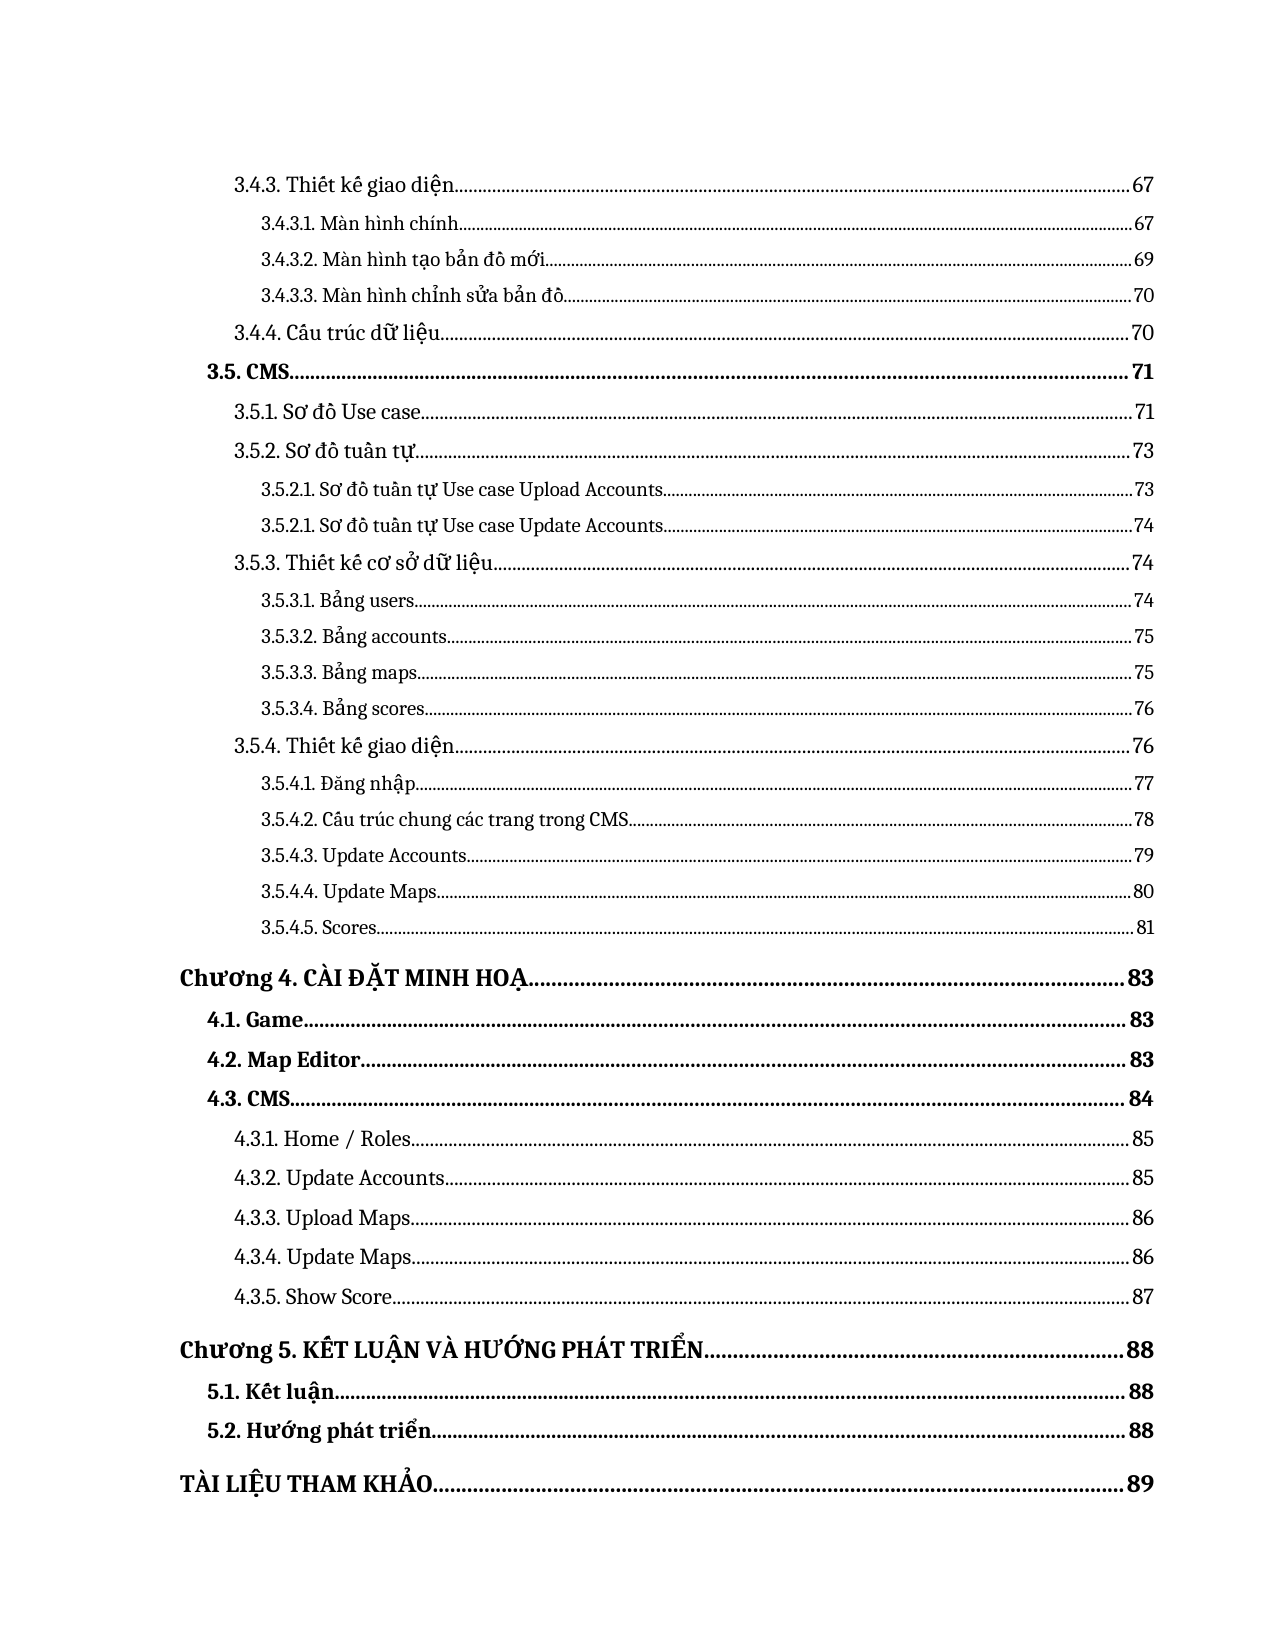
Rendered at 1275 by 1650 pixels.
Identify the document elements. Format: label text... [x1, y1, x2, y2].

text 3.5.3.3. Bảng maps 75 [261, 661, 1155, 684]
text 4.3.3. Upload Maps 86 [234, 1205, 1155, 1231]
text 3.5.4.5. Scores 81 [261, 916, 1155, 940]
text 3.5.4.3. Update Accounts 79 [261, 844, 1155, 868]
text 3.5.2.1. Sơ đồ tuần tự Use case Upload Accounts 73 [261, 477, 1155, 501]
text 4.3.1. Home / Roles 85 [234, 1126, 1155, 1152]
text 4.1. Game 83 [207, 1007, 1155, 1034]
text 3.5.4.1. Đăng nhập 77 [261, 772, 1155, 796]
text 3.5.4.2. Cấu trúc chung các trang trong CMS 78 [261, 808, 1155, 832]
text 3.5. CMS 71 [207, 359, 1155, 385]
text 3.5.2.1. Sơ đồ tuần tự Use case Update Accounts 74 [261, 513, 1155, 537]
text 3.5.2. Sơ đồ tuần tự 73 [234, 438, 1155, 464]
text 3.5.3.1. Bảng users 74 [261, 589, 1155, 613]
text 3.4.3.2. Màn hình tạo bản đồ mới 69 [261, 248, 1155, 272]
text 3.5.4.4. Update Maps 80 [261, 880, 1155, 904]
text 3.4.3.3. Màn hình chỉnh sửa bản đồ 70 [261, 283, 1155, 307]
text Chương 5. KẾT LUẬN VÀ HƯỚNG PHÁT TRIỂN 88 [180, 1336, 1155, 1364]
text TÀI LIỆU THAM KHẢO 89 [180, 1470, 1155, 1499]
text 3.5.1. Sơ đồ Use case 71 [234, 398, 1155, 425]
text 3.5.3.2. Bảng accounts 75 [261, 625, 1155, 649]
text 5.2. Hướng phát triển 88 [207, 1418, 1155, 1444]
text 4.3.2. Update Accounts 85 [234, 1165, 1155, 1192]
text 5.1. Kết luận 88 [207, 1379, 1155, 1405]
text 4.3. CMS 84 [207, 1086, 1155, 1113]
text 3.4.4. Cấu trúc dữ liệu 70 [234, 319, 1155, 346]
text 3.5.4. Thiết kế giao diện 76 [234, 732, 1155, 759]
text 3.5.3.4. Bảng scores 76 [261, 697, 1155, 721]
text 4.2. Map Editor 83 [207, 1047, 1155, 1073]
text 3.4.3. Thiết kế giao diện 67 [234, 172, 1155, 198]
text 4.3.5. Show Score 87 [234, 1284, 1155, 1310]
text 4.3.4. Update Maps 86 [234, 1244, 1155, 1271]
text 3.5.3. Thiết kế cơ sở dữ liệu 74 [234, 549, 1155, 576]
text Chương 4. CÀI ĐẶT MINH HOẠ 83 [180, 964, 1155, 993]
text 3.4.3.1. Màn hình chính 67 [261, 212, 1155, 236]
